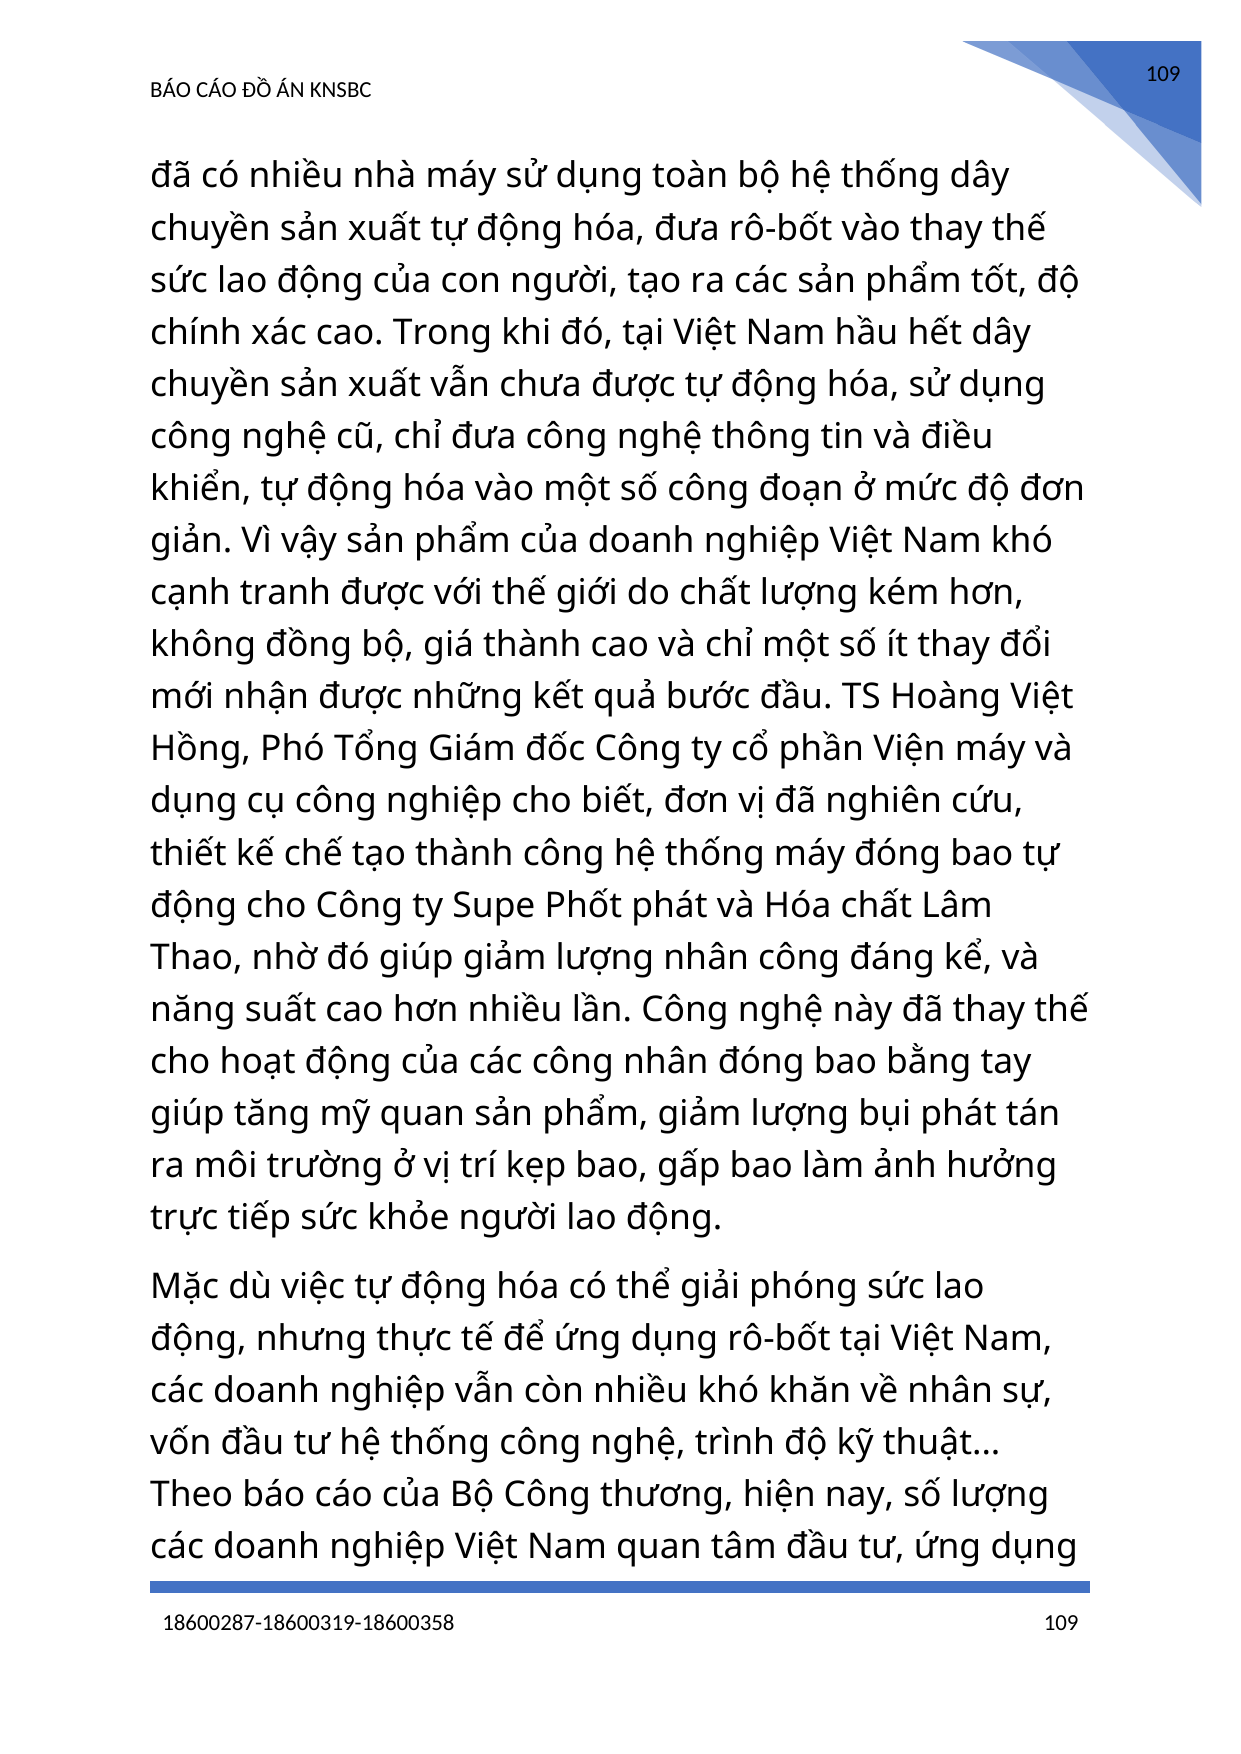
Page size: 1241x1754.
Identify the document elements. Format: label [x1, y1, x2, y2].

text [150, 150, 1090, 1240]
text [150, 1260, 1090, 1569]
picture [962, 41, 1202, 207]
